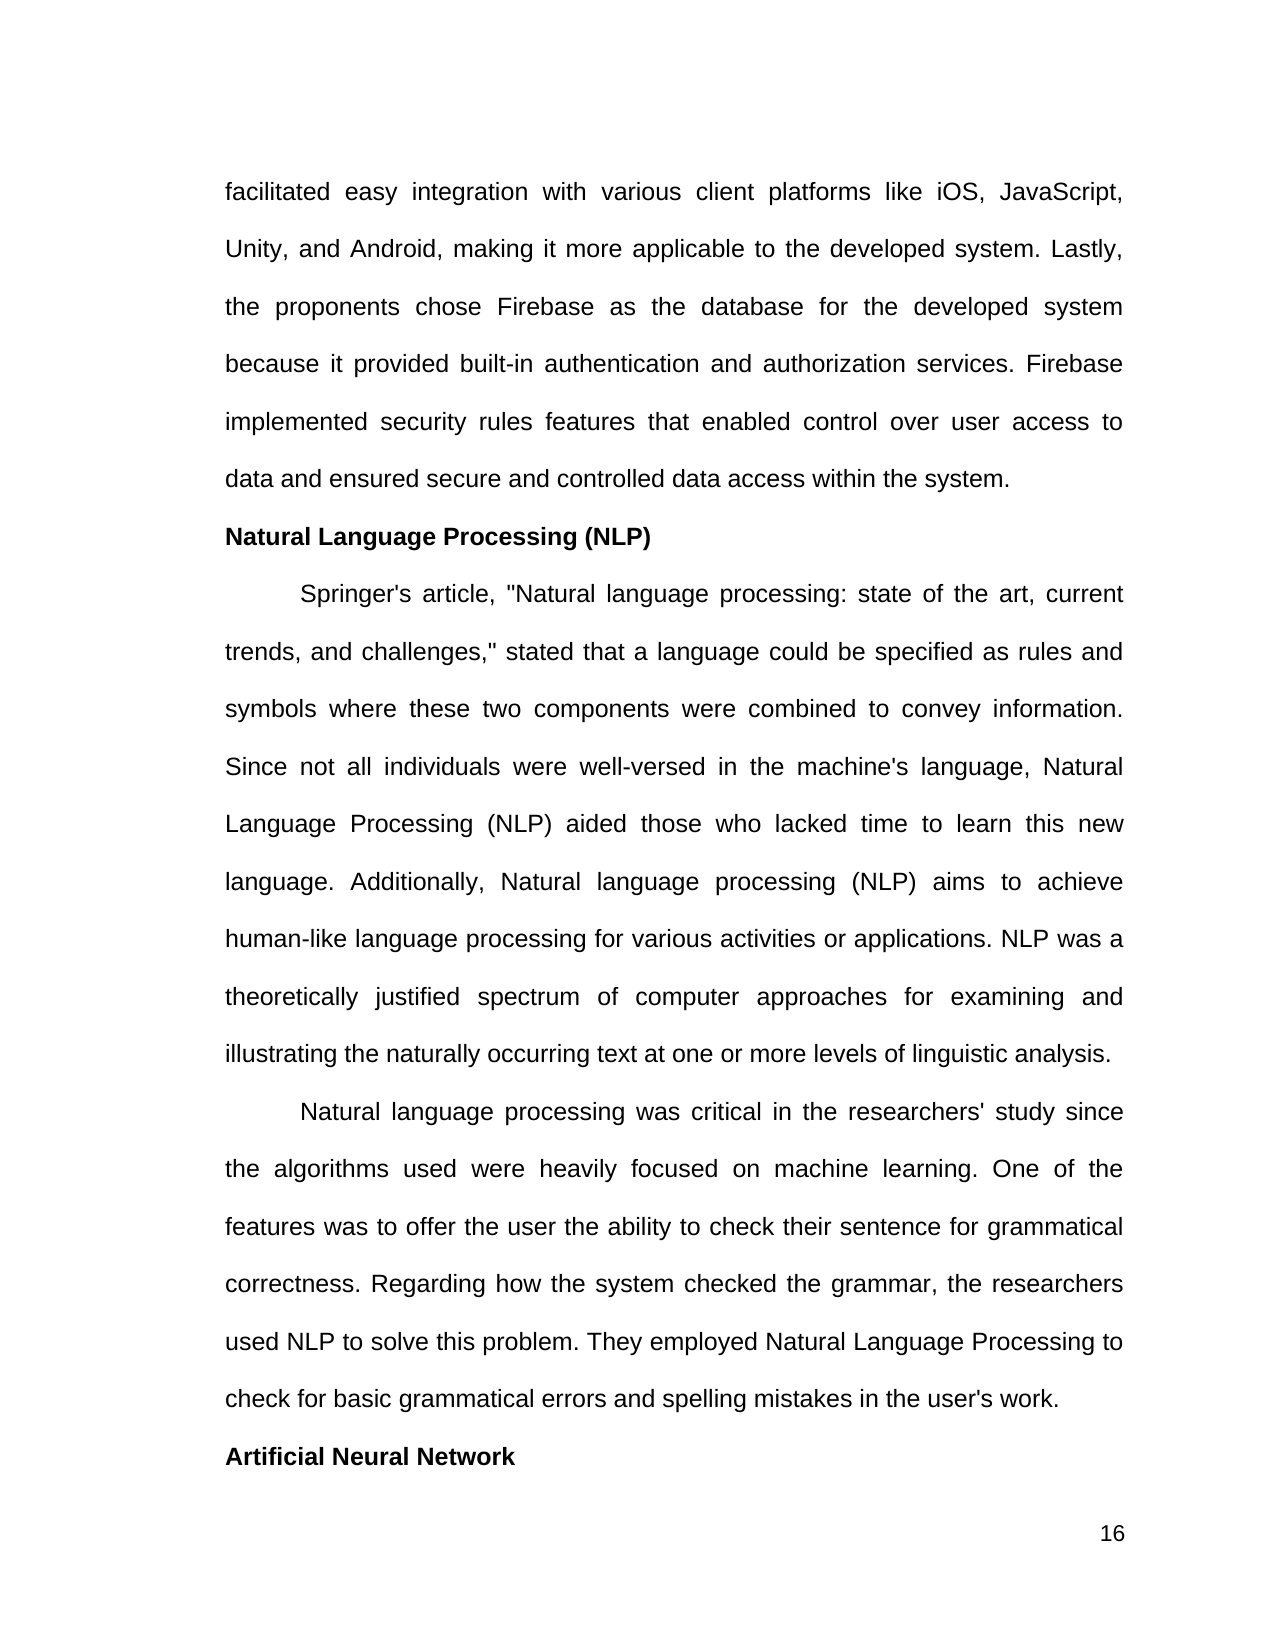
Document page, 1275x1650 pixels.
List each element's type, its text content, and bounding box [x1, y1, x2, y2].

text Artificial Neural Network [225, 1441, 1125, 1470]
text Springer's article, "Natural language processing: state of the art, current trends, and challenges," stated that a language could be specified as rules and symbols where these two components were combined to convey information. Since not all individuals were well-versed in the machine's language, Natural Language Processing (NLP) aided those who lacked time to learn this new language. Additionally, Natural language processing (NLP) aims to achieve human-like language processing for various activities or applications. NLP was a theoretically justified spectrum of computer approaches for examining and illustrating the naturally occurring text at one or more levels of linguistic analysis. [225, 579, 1125, 1068]
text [225, 176, 1125, 493]
text Natural language processing was critical in the researchers' study since the algorithms used were heavily focused on machine learning. One of the features was to offer the user the ability to check their sentence for grammatical correctness. Regarding how the system checked the grammar, the researchers used NLP to solve this problem. They employed Natural Language Processing to check for basic grammatical errors and spelling mistakes in the user's work. [225, 1096, 1125, 1413]
text Natural Language Processing (NLP) [225, 521, 1125, 550]
